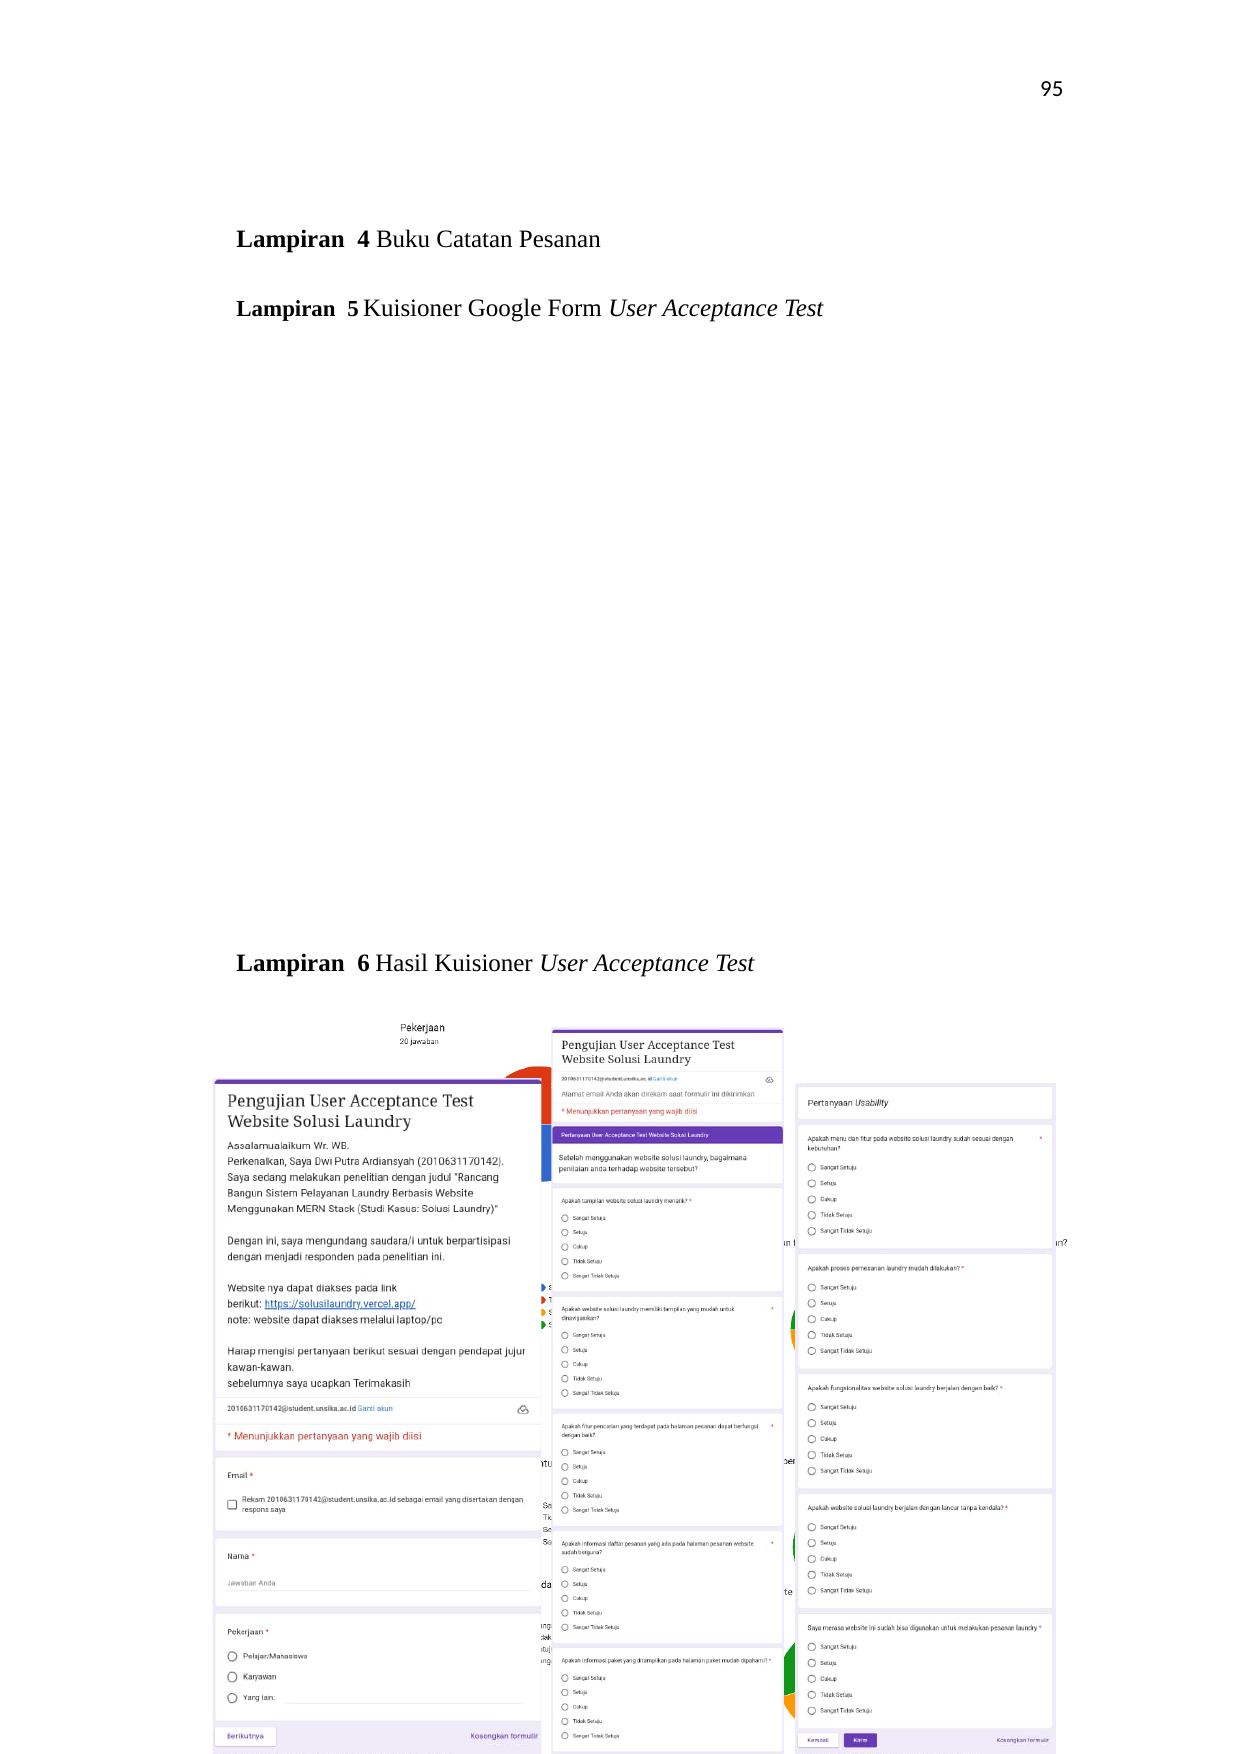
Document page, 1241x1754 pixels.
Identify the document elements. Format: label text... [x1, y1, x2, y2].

picture [212, 1006, 1129, 1754]
text Lampiran 6 Hasil Kuisioner User Acceptance Test [236, 948, 1063, 977]
text Lampiran 5 Kuisioner Google Form User Acceptance Test [236, 293, 1063, 321]
text Lampiran 4 Buku Catatan Pesanan [236, 224, 1063, 253]
